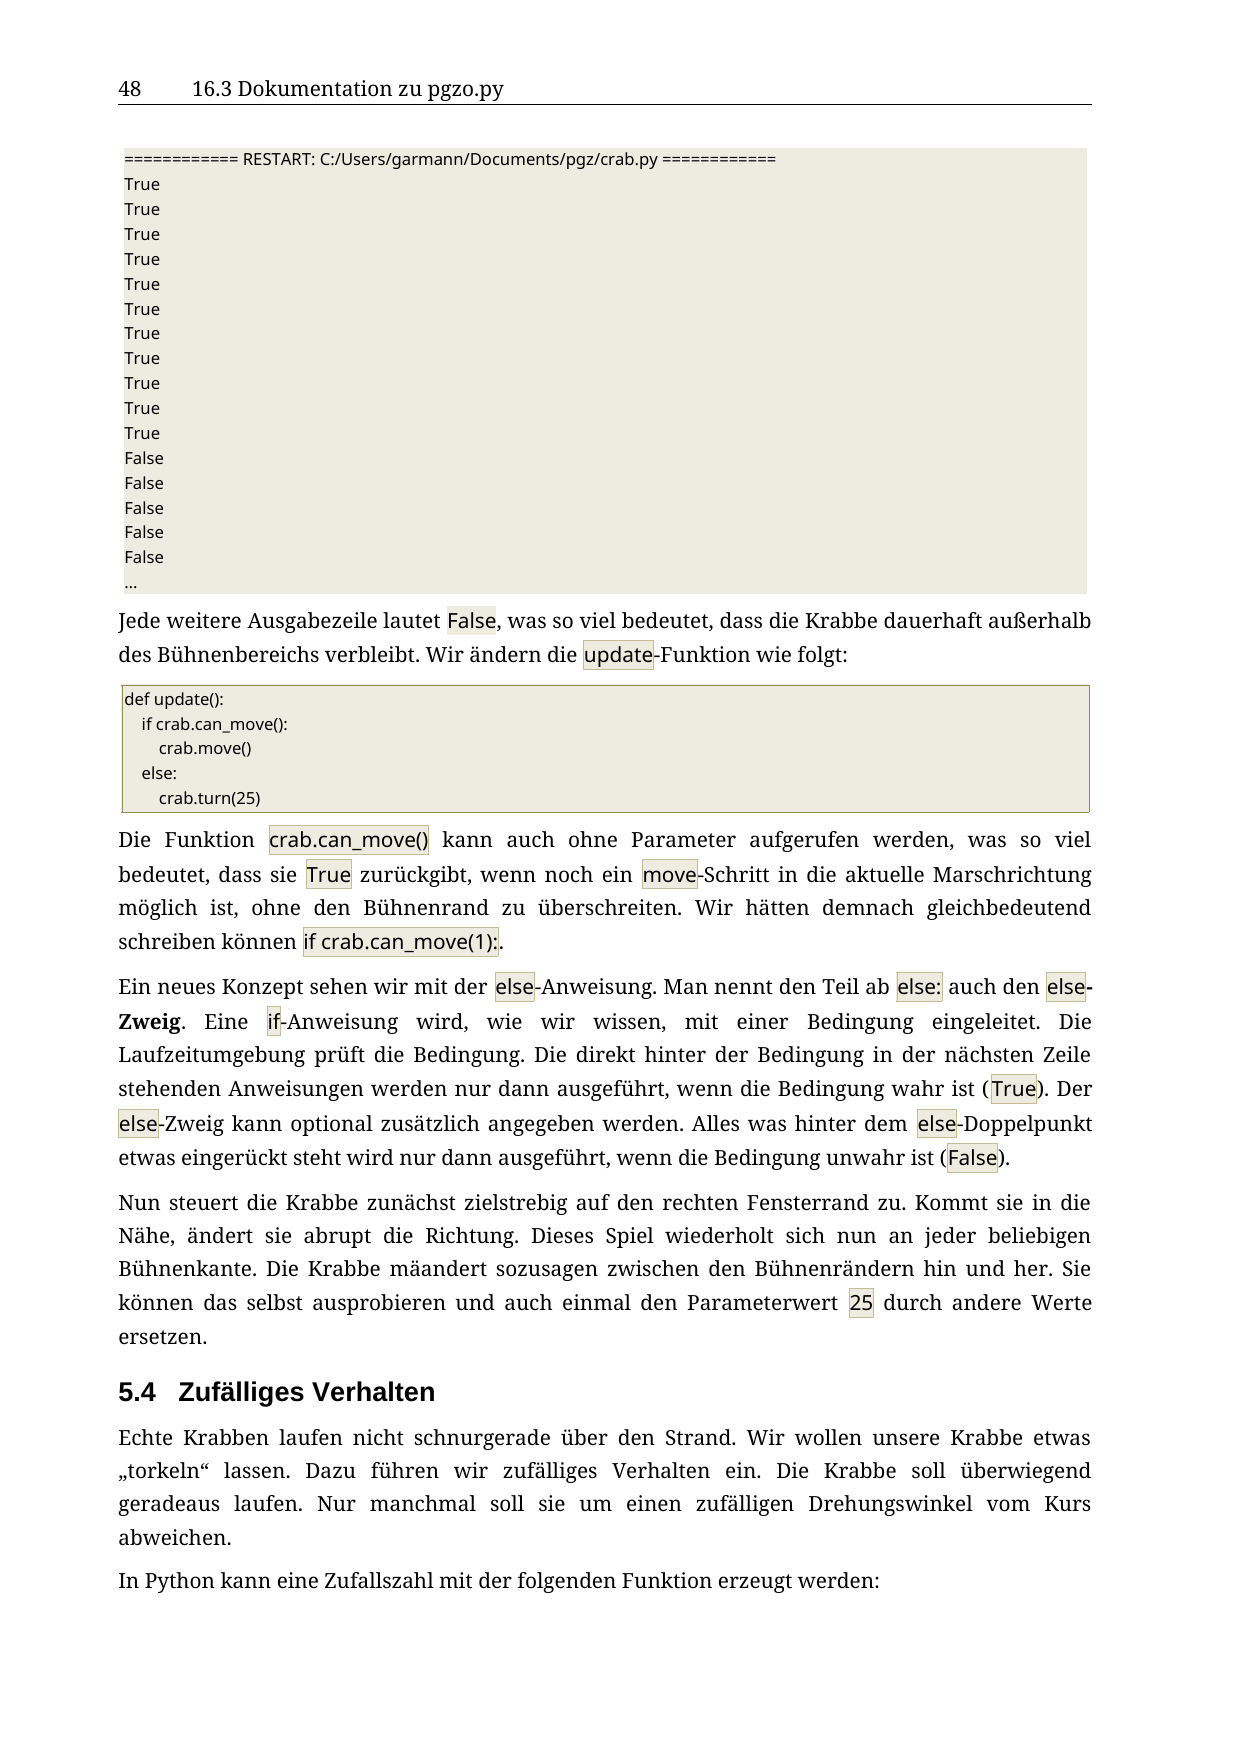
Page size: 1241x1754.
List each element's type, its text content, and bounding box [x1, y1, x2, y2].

text False [124, 521, 1087, 544]
text False [124, 471, 1087, 494]
text True [124, 197, 1087, 220]
text True [124, 247, 1087, 270]
text False [124, 546, 1087, 569]
text True [124, 297, 1087, 320]
text … [124, 571, 1087, 594]
text True [124, 347, 1087, 369]
text In Python kann eine Zufallszahl mit der folgenden Funktion erzeugt werden: [118, 1566, 1092, 1595]
text ============ RESTART: C:/Users/garmann/Documents/pgz/crab.py ============ [124, 148, 1087, 170]
subtitle Zufälliges Verhalten [118, 1376, 1092, 1407]
text Nun steuert die Krabbe zunächst zielstrebig auf den rechten Fensterrand zu. Kommt sie in die Nähe, ändert sie abrupt die Richtung. Dieses Spiel wiederholt sich nun an jeder beliebigen Bühnenkante. Die Krabbe mäandert sozusagen zwischen den Bühnenrändern hin und her. Sie können das selbst ausprobieren und auch einmal den Parameterwert 25 durch andere Werte ersetzen. [118, 1188, 1092, 1350]
text Jede weitere Ausgabezeile lautet False, was so viel bedeutet, dass die Krabbe dauerhaft außerhalb des Bühnenbereichs verbleibt. Wir ändern die update-Funktion wie folgt: [118, 606, 1092, 669]
text crab.turn(25) [123, 784, 1089, 812]
text crab.move() [123, 734, 1089, 759]
text True [124, 322, 1087, 345]
text True [124, 397, 1087, 419]
text Die Funktion crab.can_move() kann auch ohne Parameter aufgerufen werden, was so viel bedeutet, dass sie True zurückgibt, wenn noch ein move-Schritt in die aktuelle Marschrichtung möglich ist, ohne den Bühnenrand zu überschreiten. Wir hätten demnach gleichbedeutend schreiben können if crab.can_move(1):. [118, 825, 1092, 956]
text True [124, 272, 1087, 295]
text if crab.can_move(): [123, 709, 1089, 734]
text True [124, 372, 1087, 394]
text else: [123, 759, 1089, 784]
text False [124, 496, 1087, 519]
text True [124, 173, 1087, 195]
text Echte Krabben laufen nicht schnurgerade über den Strand. Wir wollen unsere Krabbe etwas „torkeln“ lassen. Dazu führen wir zufälliges Verhalten ein. Die Krabbe soll überwiegend geradeaus laufen. Nur manchmal soll sie um einen zufälligen Drehungswinkel vom Kurs abweichen. [118, 1423, 1092, 1551]
text Ein neues Konzept sehen wir mit der else-Anweisung. Man nennt den Teil ab else: auch den else-Zweig. Eine if-Anweisung wird, wie wir wissen, mit einer Bedingung eingeleitet. Die Laufzeitumgebung prüft die Bedingung. Die direkt hinter der Bedingung in der nächsten Zeile stehenden Anweisungen werden nur dann ausgeführt, wenn die Bedingung wahr ist (True). Der else-Zweig kann optional zusätzlich angegeben werden. Alles was hinter dem else-Doppelpunkt etwas eingerückt steht wird nur dann ausgeführt, wenn die Bedingung unwahr ist (False). [118, 972, 1092, 1172]
text False [124, 446, 1087, 469]
text True [124, 422, 1087, 444]
text True [124, 222, 1087, 245]
text def update(): [123, 686, 1089, 709]
